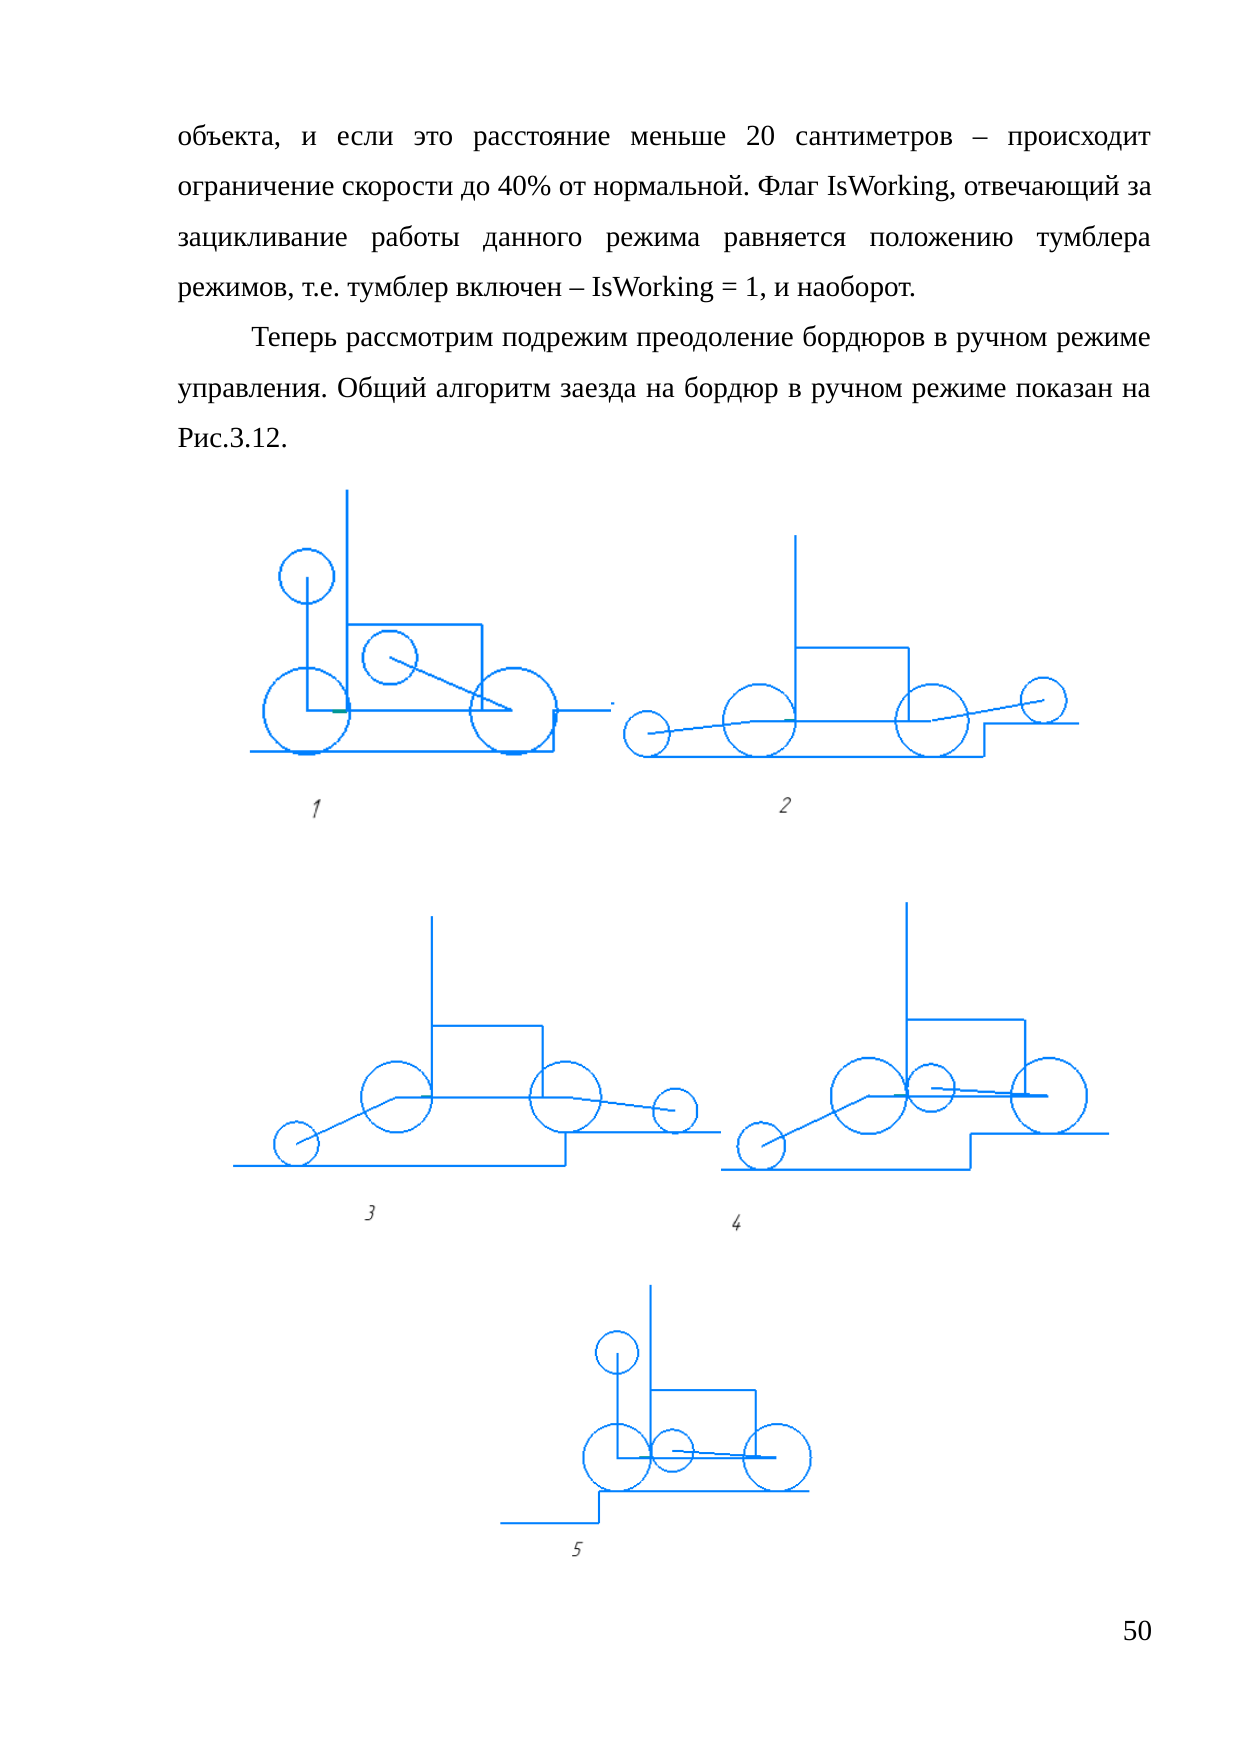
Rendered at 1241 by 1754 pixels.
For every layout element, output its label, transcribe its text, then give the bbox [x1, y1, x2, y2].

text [177, 118, 1152, 303]
picture [500, 1257, 829, 1580]
picture [219, 851, 1110, 1242]
picture [249, 470, 1080, 835]
text Теперь рассмотрим подрежим преодоление бордюров в ручном режиме управления. Общий алгоритм заезда на бордюр в ручном режиме показан на Рис.3.12. [177, 319, 1152, 453]
